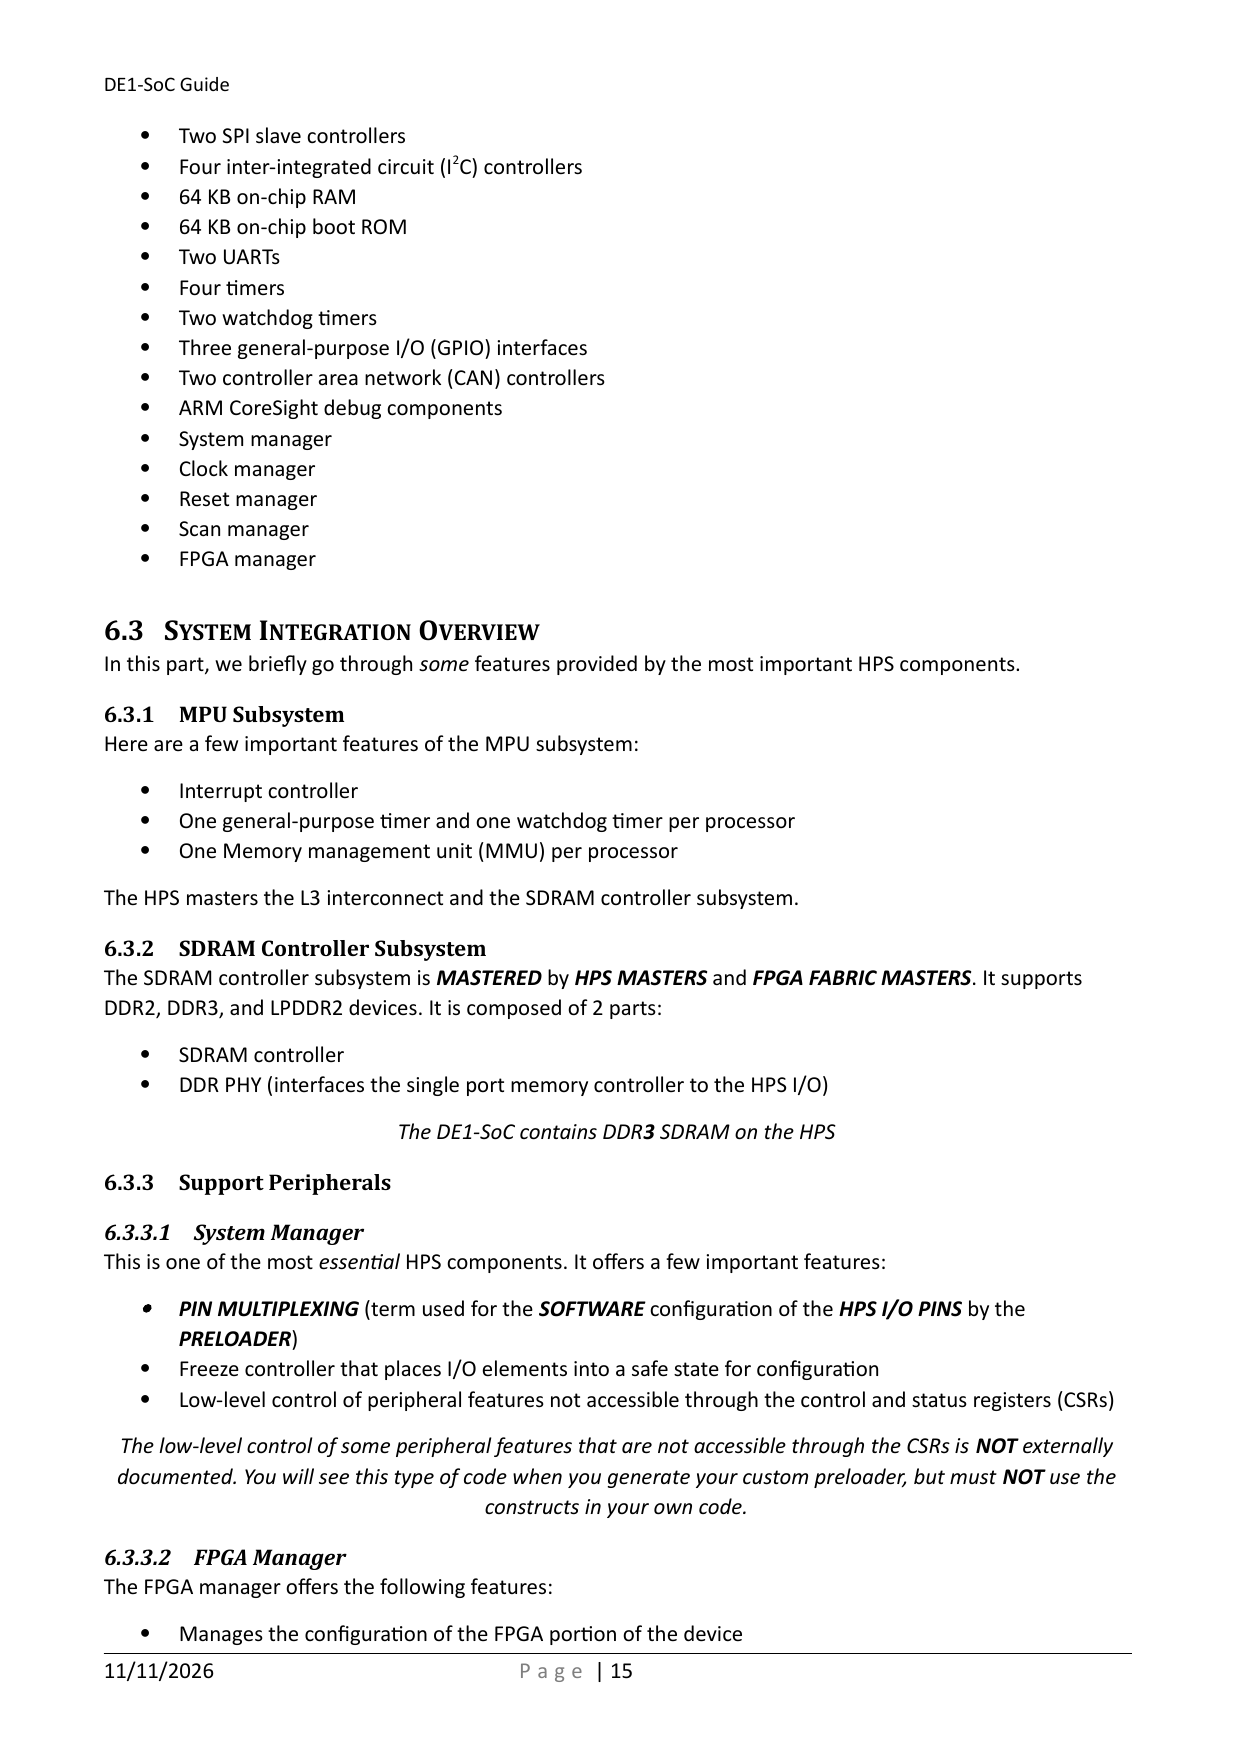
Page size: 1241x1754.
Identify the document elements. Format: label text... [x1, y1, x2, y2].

subtitle System Integration Overview [103, 612, 1132, 646]
list Scan manager [141, 514, 1132, 542]
text The FPGA manager offers the following features: [103, 1572, 1132, 1600]
text The low-level control of some peripheral features that are not accessible through the CSRs is not externally documented. You will see this type of code when you generate your custom preloader, but must not use the constructs in your own code. [103, 1432, 1132, 1520]
list Four timers [141, 273, 1132, 301]
list DDR PHY (interfaces the single port memory controller to the HPS I/O) [141, 1071, 1132, 1099]
list Two SPI slave controllers [141, 122, 1132, 150]
list Two controller area network (CAN) controllers [141, 363, 1132, 391]
text Here are a few important features of the MPU subsystem: [103, 729, 1132, 757]
subtitle Support Peripherals [103, 1168, 1132, 1195]
list Reset manager [141, 484, 1132, 512]
list 64 KB on-chip boot ROM [141, 212, 1132, 240]
list Manages the configuration of the FPGA portion of the device [141, 1619, 1132, 1647]
list SDRAM controller [141, 1040, 1132, 1068]
list Two UARTs [141, 242, 1132, 271]
text This is one of the most essential HPS components. It offers a few important features: [103, 1247, 1132, 1275]
list Three general-purpose I/O (GPIO) interfaces [141, 333, 1132, 361]
list Freeze controller that places I/O elements into a safe state for configuration [141, 1354, 1132, 1383]
list Pin multiplexing (term used for the software configuration of the HPS I/O pins by the Preloader) [141, 1294, 1132, 1352]
list Two watchdog timers [141, 303, 1132, 331]
list Four inter-integrated circuit (I2C) controllers [141, 152, 1132, 180]
text The DE1-SoC contains DDR3 SDRAM on the HPS [103, 1117, 1132, 1146]
list One general-purpose timer and one watchdog timer per processor [141, 806, 1132, 834]
list Interrupt controller [141, 776, 1132, 804]
list ARM CoreSight debug components [141, 393, 1132, 422]
list One Memory management unit (MMU) per processor [141, 836, 1132, 864]
list FPGA manager [141, 544, 1132, 573]
list System manager [141, 424, 1132, 452]
list Clock manager [141, 454, 1132, 482]
subtitle SDRAM Controller Subsystem [103, 934, 1132, 961]
list Low-level control of peripheral features not accessible through the control and status registers (CSRs) [141, 1385, 1132, 1413]
text The SDRAM controller subsystem is mastered by HPS masters and FPGA fabric masters. It supports DDR2, DDR3, and LPDDR2 devices. It is composed of 2 parts: [103, 963, 1132, 1022]
subtitle System Manager [103, 1218, 1132, 1245]
subtitle FPGA Manager [103, 1543, 1132, 1570]
subtitle MPU Subsystem [103, 700, 1132, 727]
text In this part, we briefly go through some features provided by the most important HPS components. [103, 649, 1132, 677]
list 64 KB on-chip RAM [141, 182, 1132, 210]
text The HPS masters the L3 interconnect and the SDRAM controller subsystem. [103, 883, 1132, 911]
